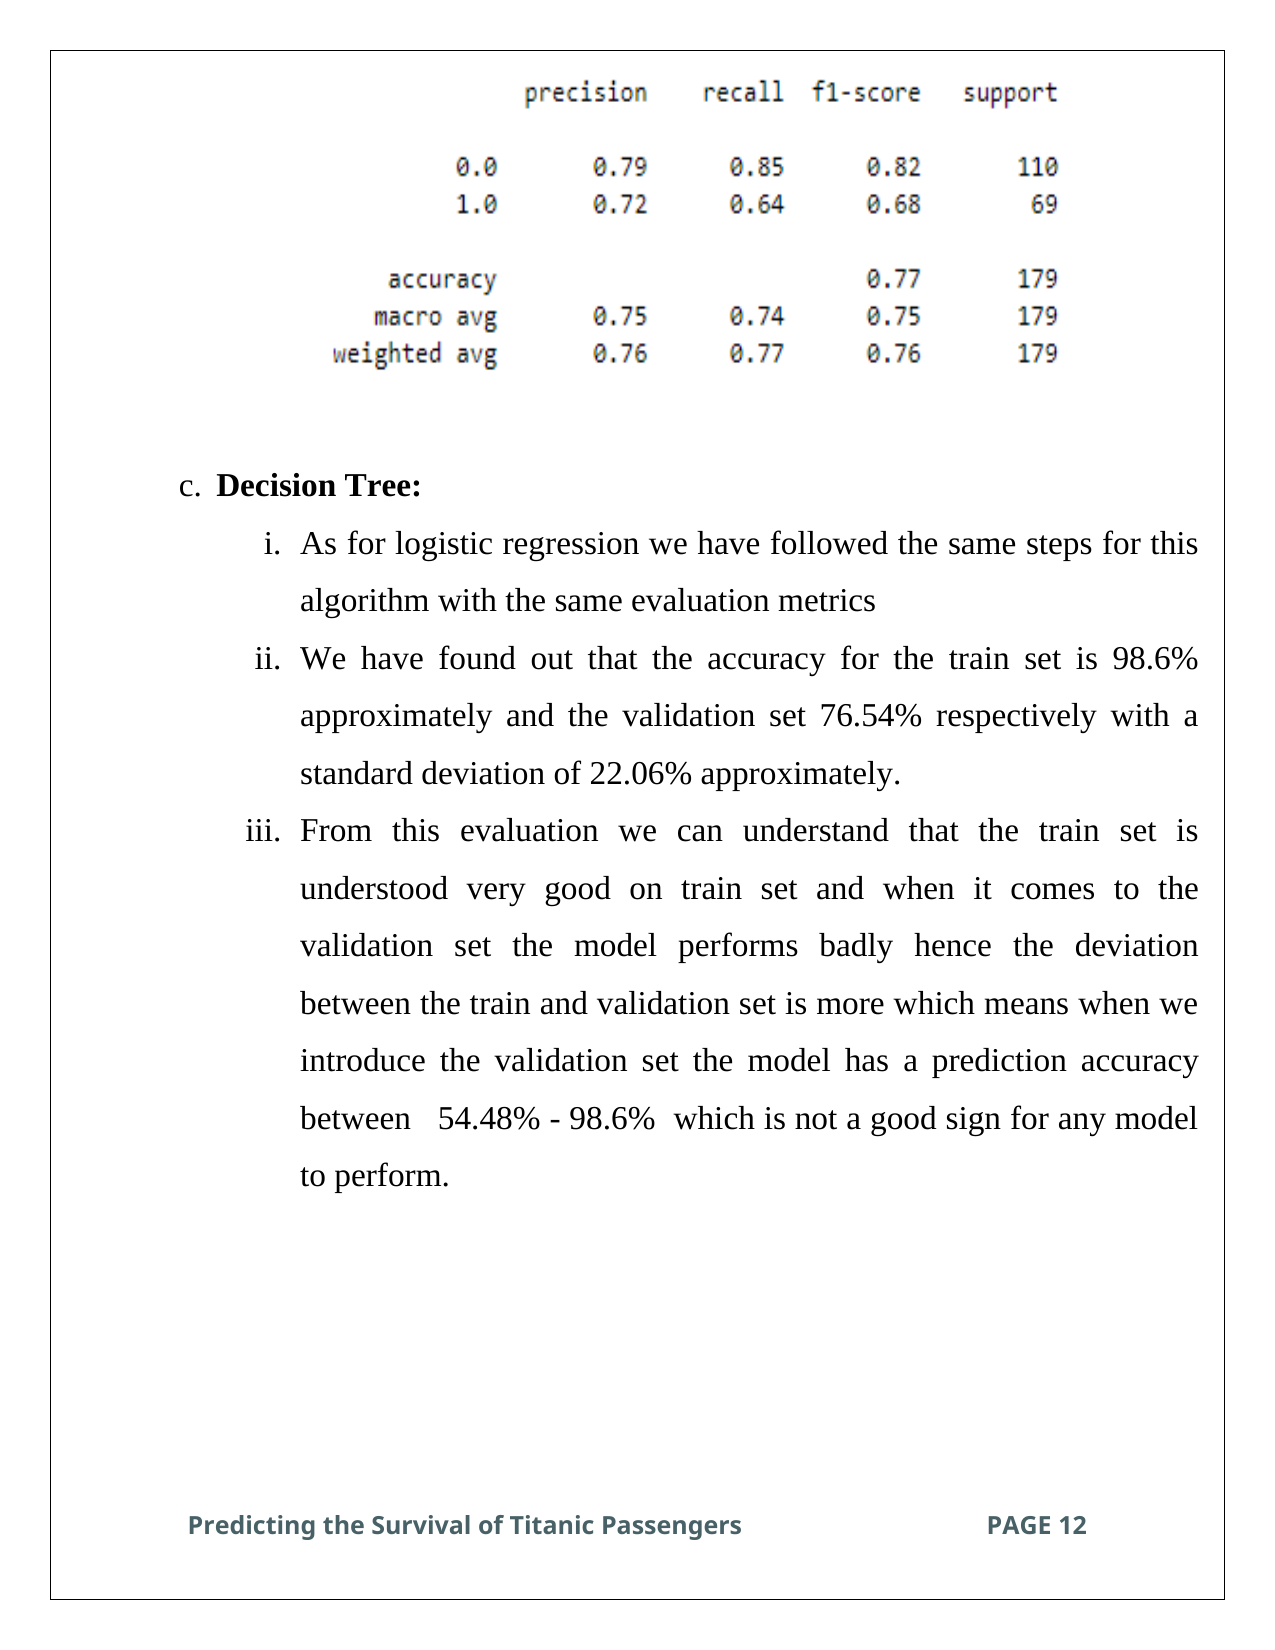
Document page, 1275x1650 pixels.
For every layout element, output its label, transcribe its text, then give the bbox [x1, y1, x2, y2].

list Decision Tree: [178, 466, 1200, 504]
list We have found out that the accuracy for the train set is 98.6% approximately and the validation set 76.54% respectively with a standard deviation of 22.06% approximately. [281, 638, 1200, 791]
list As for logistic regression we have followed the same steps for this algorithm with the same evaluation metrics [281, 523, 1200, 619]
picture [300, 75, 1165, 447]
list From this evaluation we can understand that the train set is understood very good on train set and when it comes to the validation set the model performs badly hence the deviation between the train and validation set is more which means when we introduce the validation set the model has a prediction accuracy between 54.48% - 98.6% which is not a good sign for any model to perform. [281, 811, 1200, 1194]
